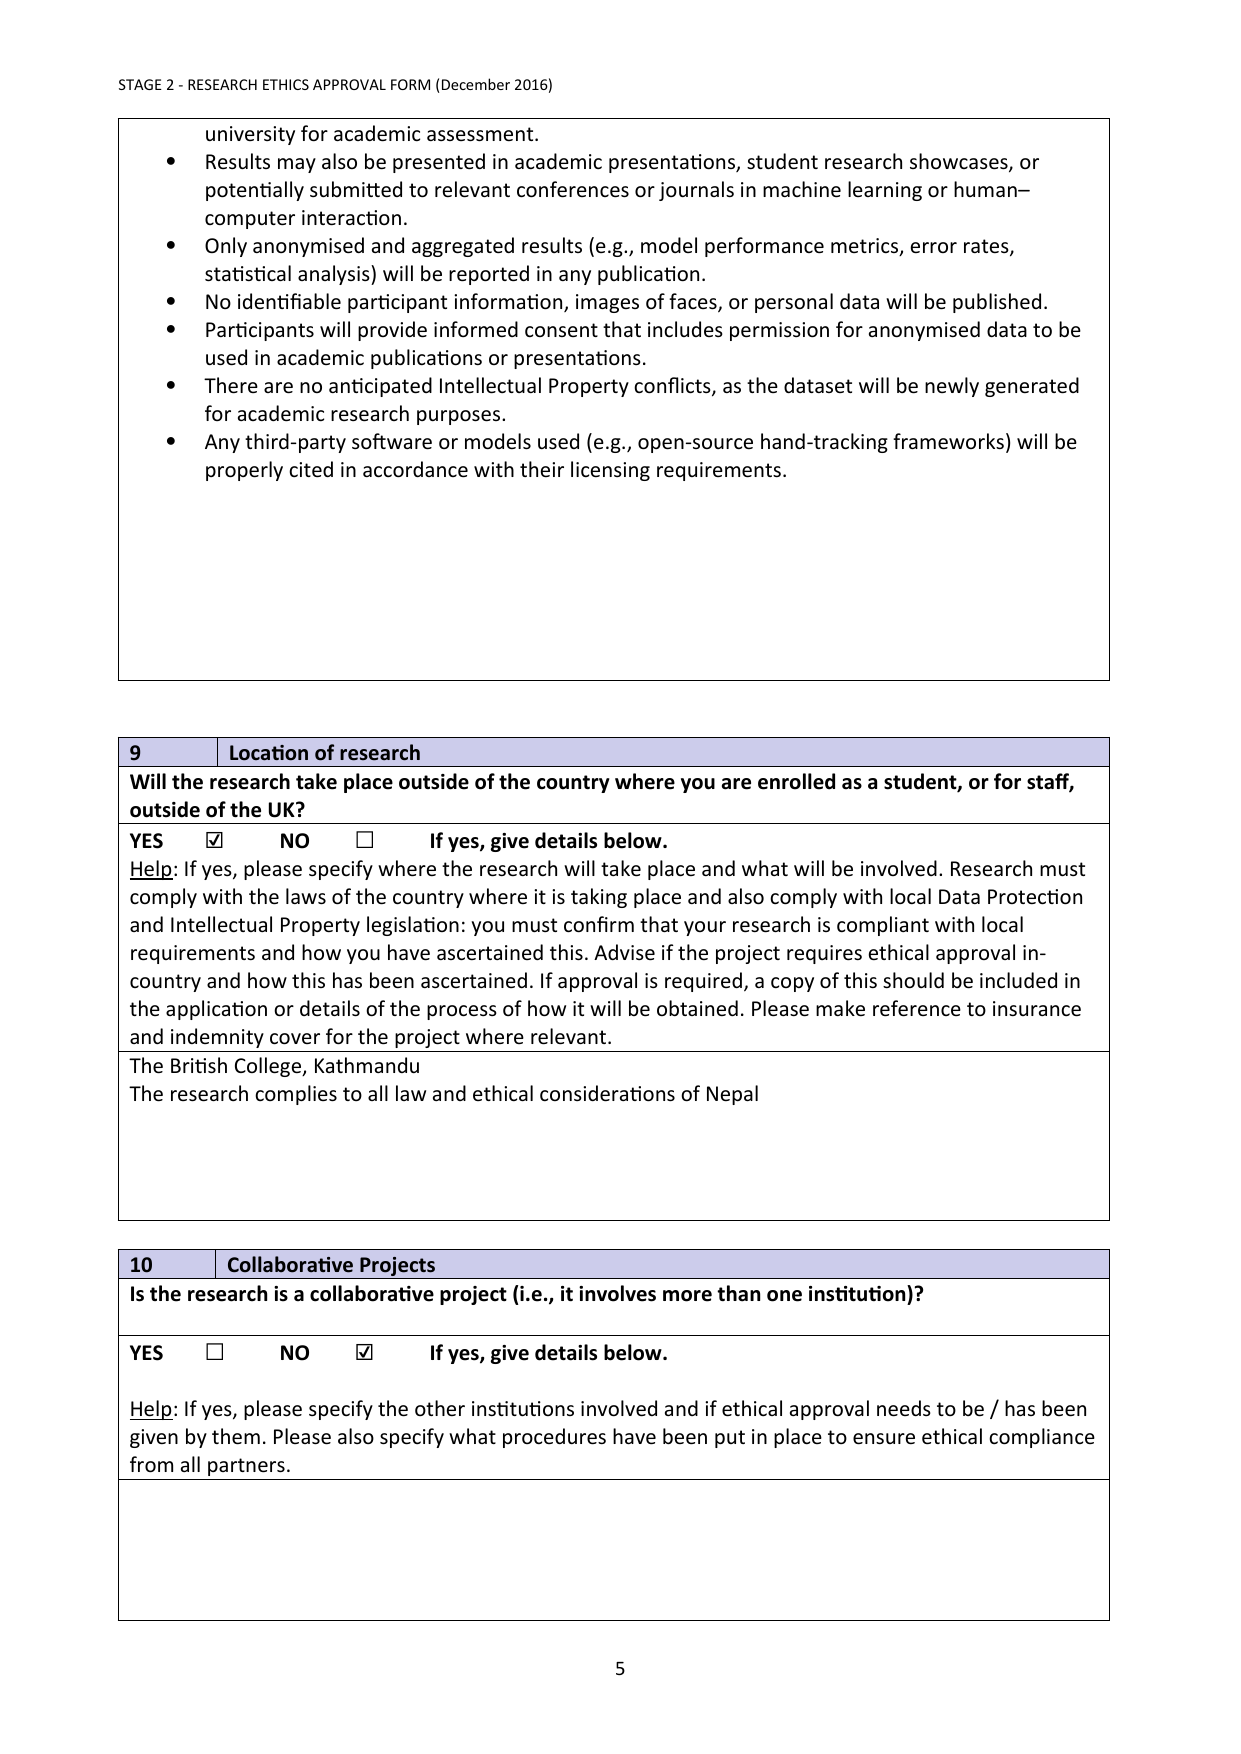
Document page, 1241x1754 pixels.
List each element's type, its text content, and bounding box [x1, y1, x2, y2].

table_cell Will the research take place outside of the country where you are enrolled as a student, or for staff, outside of the UK? [119, 767, 1109, 823]
table_header 9 [119, 738, 217, 766]
table_header Location of research [218, 738, 1109, 766]
table_cell YES ☐ NO ☑ If yes, give details below. Help: If yes, please specify the other institutions involved and if ethical approval needs to be / has been given by them. Please also specify what procedures have been put in place to ensure ethical compliance from all partners. [119, 1336, 1109, 1478]
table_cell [119, 119, 1109, 679]
table_header 10 [119, 1250, 215, 1278]
table_cell Is the research is a collaborative project (i.e., it involves more than one institution)? [119, 1279, 1109, 1335]
table_header Collaborative Projects [216, 1250, 1109, 1278]
table_cell YES ☑ NO ☐ If yes, give details below. Help: If yes, please specify where the research will take place and what will be involved. Research must comply with the laws of the country where it is taking place and also comply with local Data Protection and Intellectual Property legislation: you must confirm that your research is compliant with local requirements and how you have ascertained this. Advise if the project requires ethical approval in-country and how this has been ascertained. If approval is required, a copy of this should be included in the application or details of the process of how it will be obtained. Please make reference to insurance and indemnity cover for the project where relevant. [119, 824, 1109, 1051]
table_cell [119, 1480, 1109, 1620]
table_cell The British College, Kathmandu The research complies to all law and ethical considerations of Nepal [119, 1052, 1109, 1220]
